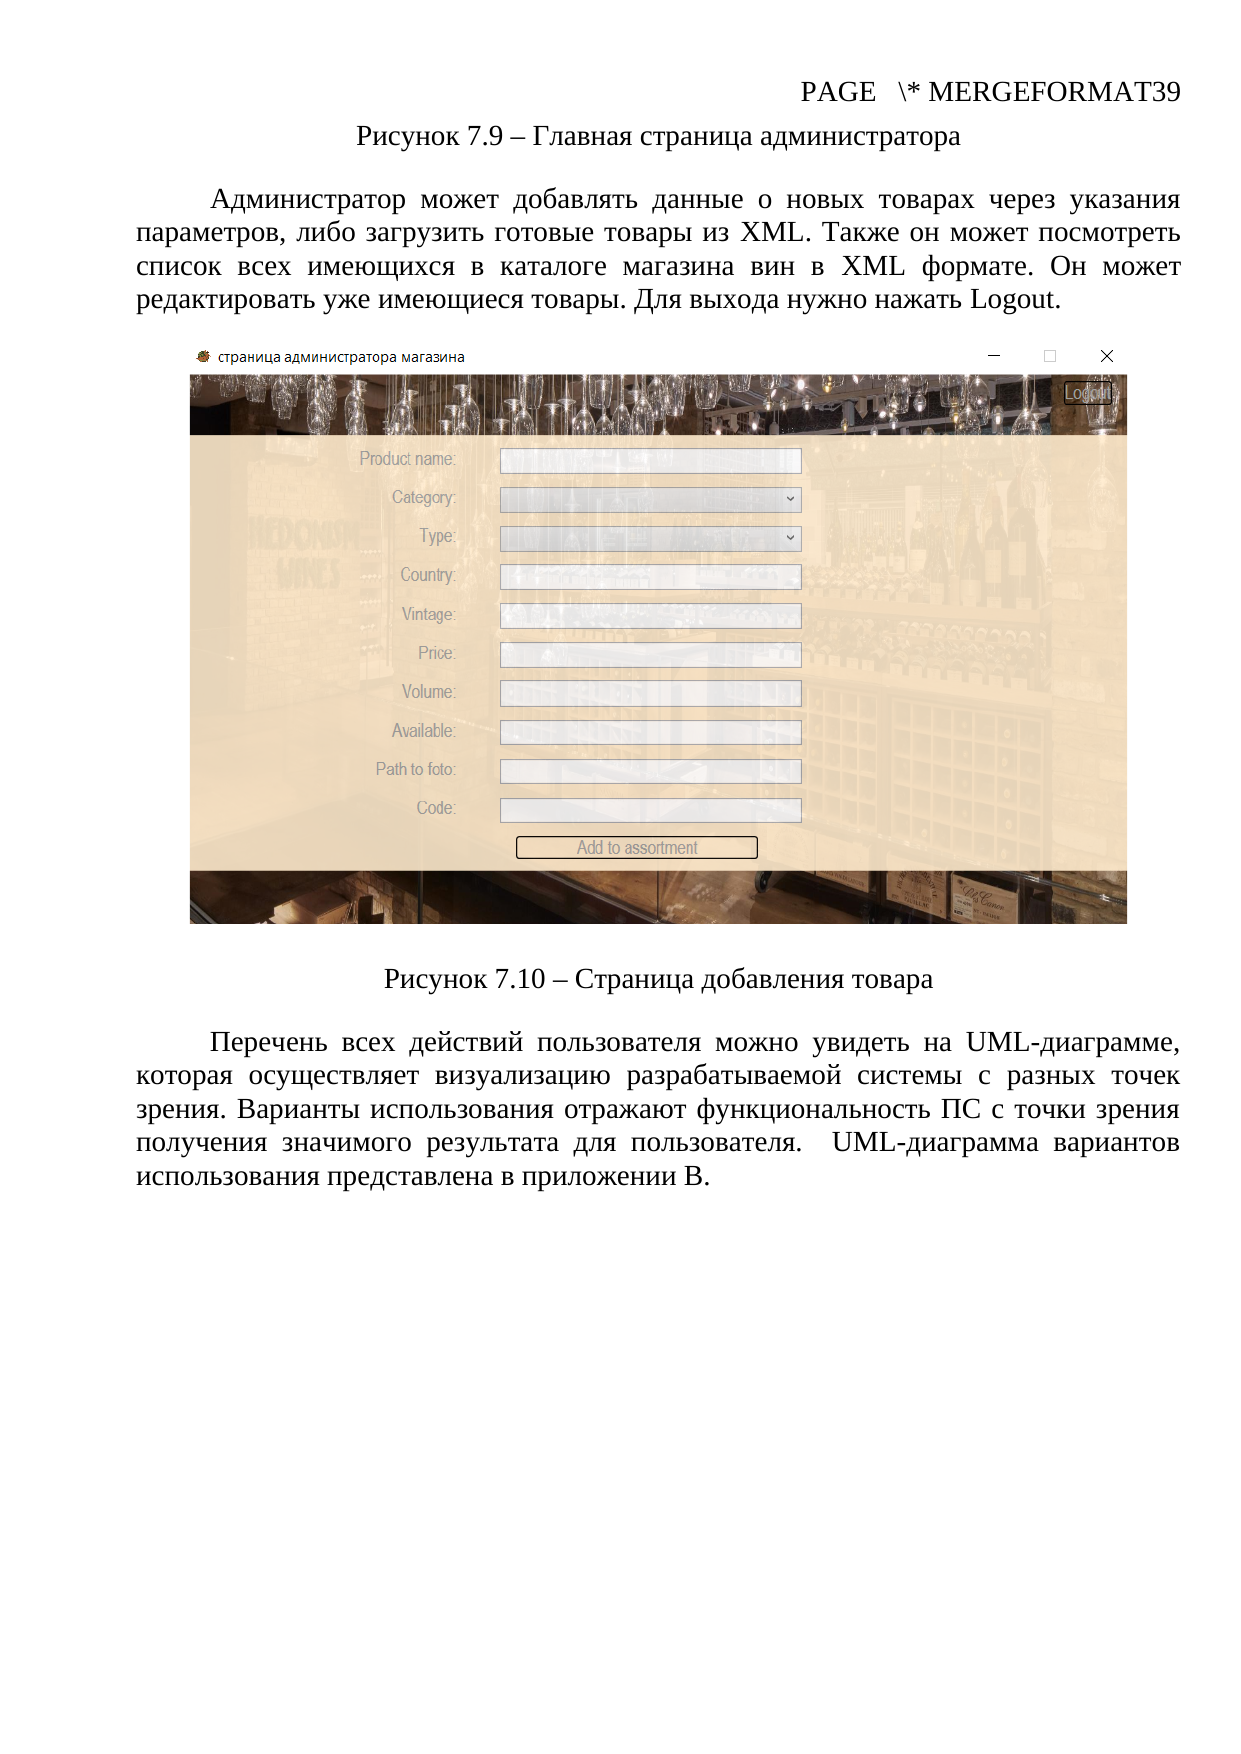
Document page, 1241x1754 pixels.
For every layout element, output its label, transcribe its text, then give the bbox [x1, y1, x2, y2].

picture [189, 344, 1128, 924]
text Рисунок 7.9 – Главная страница администратора [136, 118, 1181, 152]
text Рисунок 7.10 – Страница добавления товара [136, 961, 1181, 995]
text Администратор может добавлять данные о новых товарах через указания параметров, либо загрузить готовые товары из XML. Также он может посмотреть список всех имеющихся в каталоге магазина вин в XML формате. Он может редактировать уже имеющиеся товары. Для выхода нужно нажать Logout. [136, 181, 1181, 315]
text Перечень всех действий пользователя можно увидеть на UML-диаграмме, которая осуществляет визуализацию разрабатываемой системы с разных точек зрения. Варианты использования отражают функциональность ПС с точки зрения получения значимого результата для пользователя. UML-диаграмма вариантов использования представлена в приложении В. [136, 1024, 1181, 1192]
